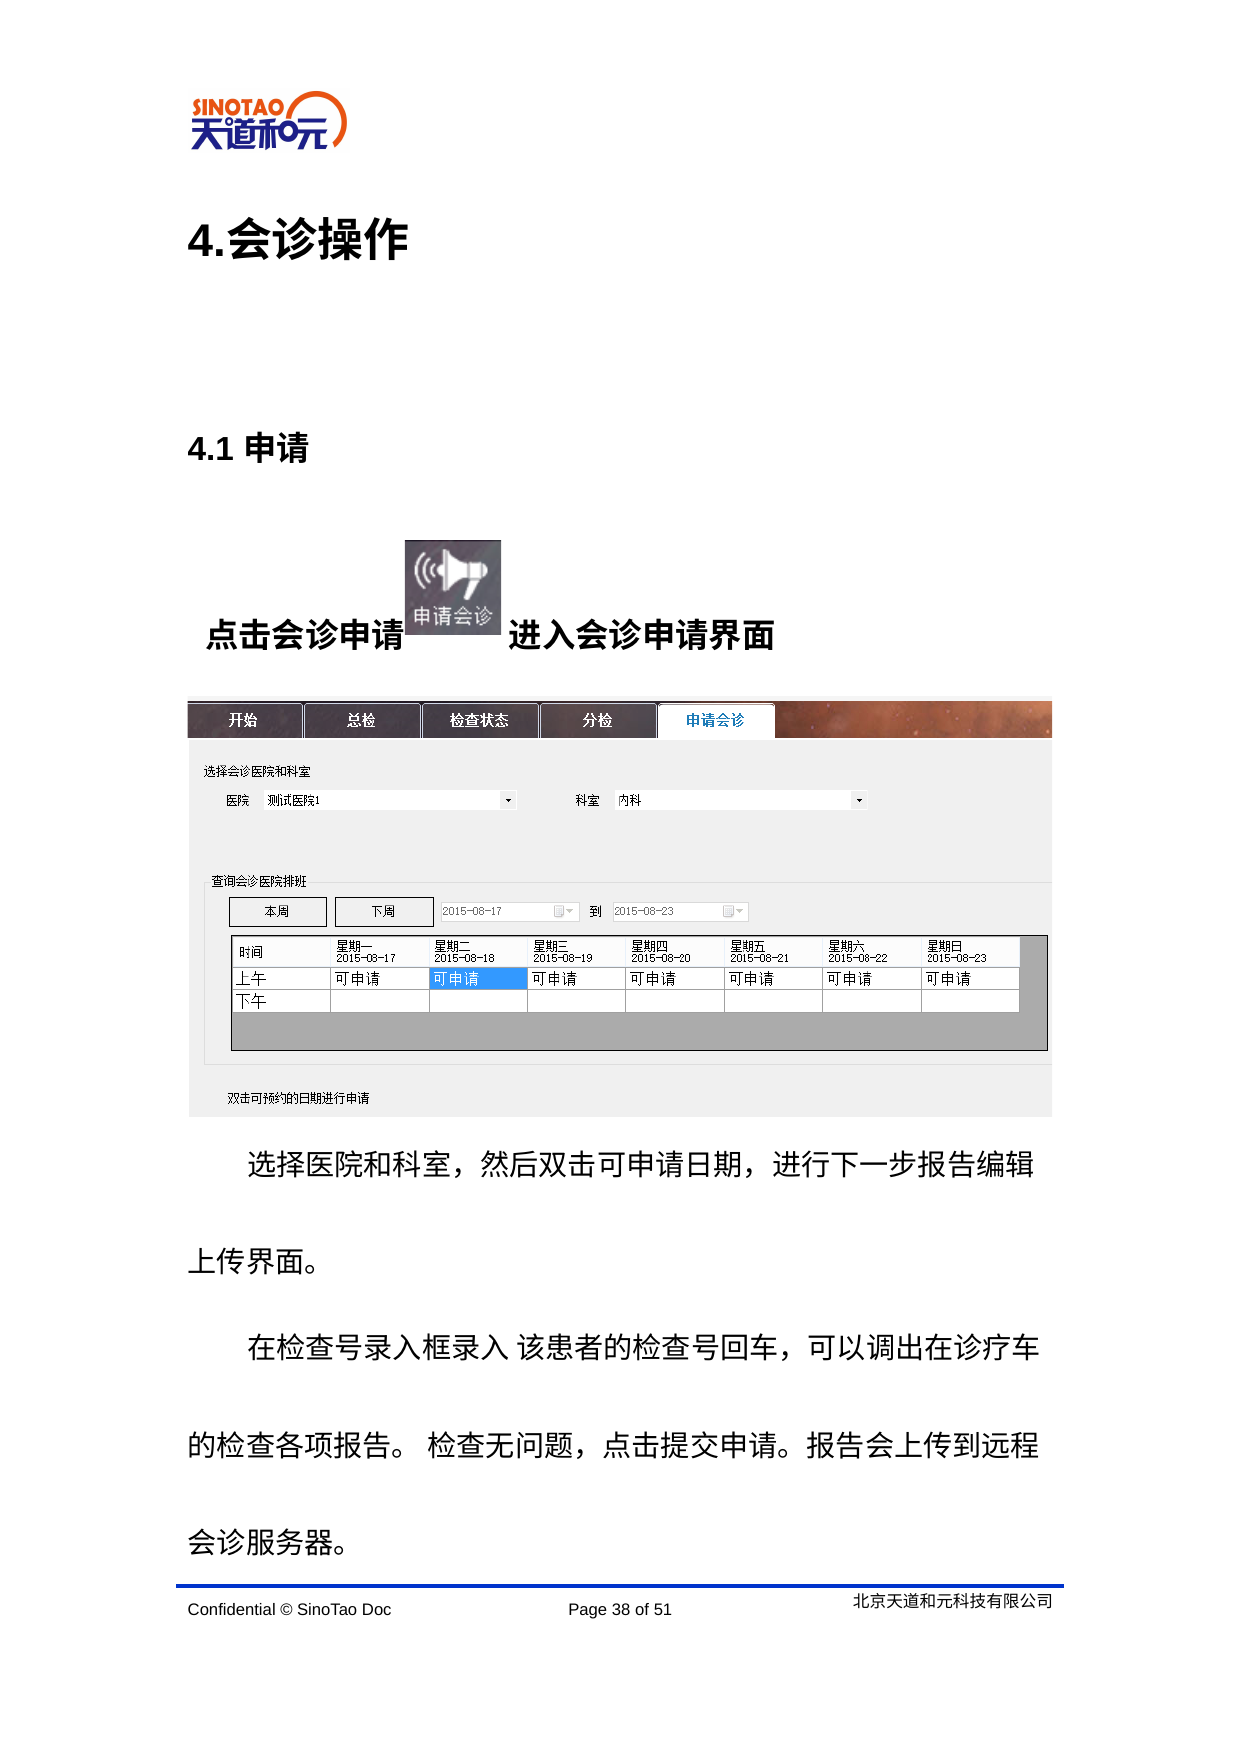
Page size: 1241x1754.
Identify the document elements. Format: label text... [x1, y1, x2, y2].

subtitle 4.1 申请 [187, 414, 1053, 479]
subtitle 4.会诊操作 [187, 188, 1053, 286]
picture [187, 88, 351, 153]
text 点击会诊申请 进入会诊申请界面 [187, 541, 1053, 671]
text 在检查号录入框录入 该患者的检查号回车，可以调出在诊疗车的检查各项报告。 检查无问题，点击提交申请。报告会上传到远程会诊服务器。 [187, 1314, 1053, 1574]
text 选择医院和科室，然后双击可申请日期，进行下一步报告编辑上传界面。 [187, 1130, 1053, 1293]
picture [404, 540, 502, 635]
picture [187, 696, 1053, 1117]
